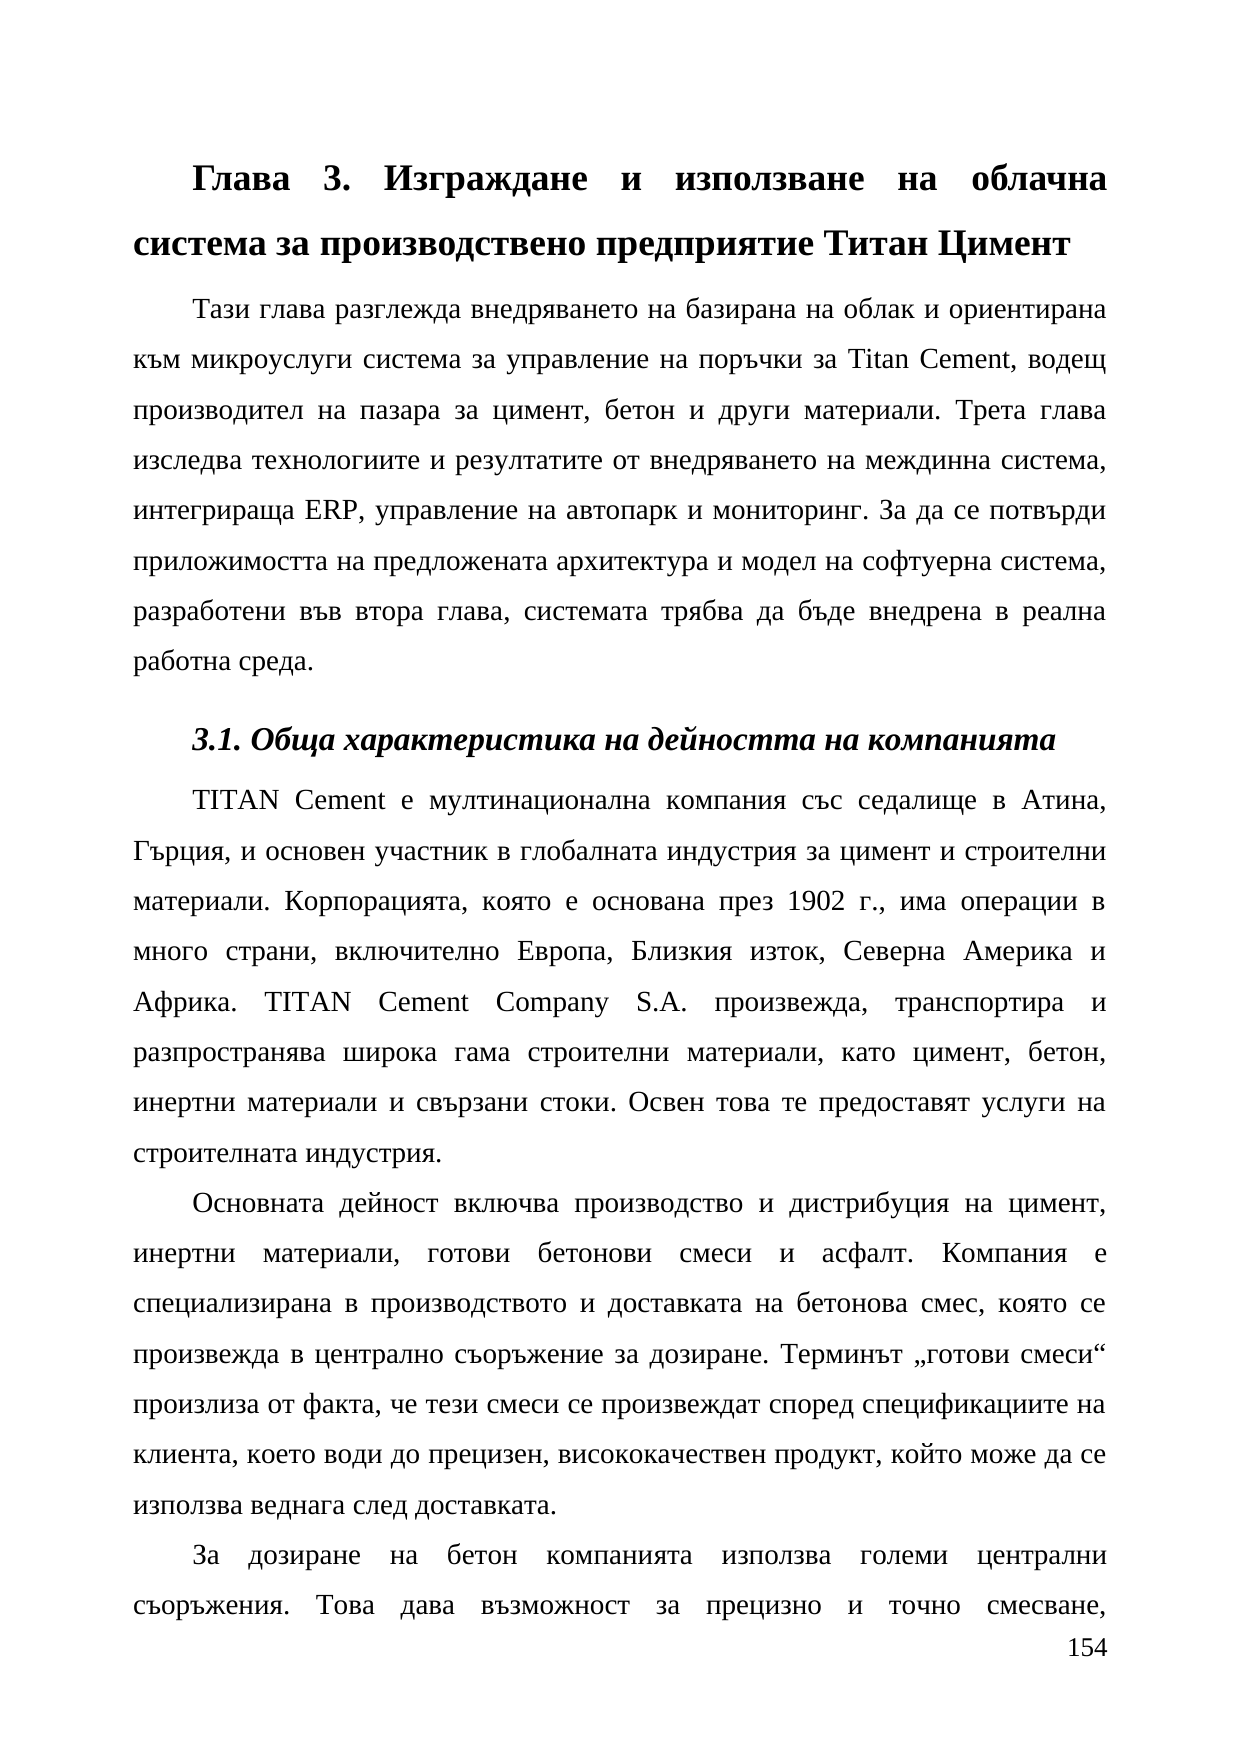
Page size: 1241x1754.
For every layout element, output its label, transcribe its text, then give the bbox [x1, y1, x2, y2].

text TITAN Cement е мултинационална компания със седалище в Атина, Гърция, и основен участник в глобалната индустрия за цимент и строителни материали. Корпорацията, която е основана през 1902 г., има операции в много страни, включително Европа, Близкия изток, Северна Америка и Африка. TITAN Cement Company S.A. произвежда, транспортира и разпространява широка гама строителни материали, като цимент, бетон, инертни материали и свързани стоки. Освен това те предоставят услуги на строителната индустрия. [133, 782, 1107, 1168]
subtitle Глава 3. Изграждане и използване на облачна система за производствено предприятие Титан Цимент [133, 156, 1107, 263]
text Основната дейност включва производство и дистрибуция на цимент, инертни материали, готови бетонови смеси и асфалт. Компания е специализирана в производството и доставката на бетонова смес, която се произвежда в централно съоръжение за дозиране. Терминът „готови смеси“ произлиза от факта, че тези смеси се произвеждат според спецификациите на клиента, което води до прецизен, висококачествен продукт, който може да се използва веднага след доставката. [133, 1185, 1107, 1520]
text Тази глава разглежда внедряването на базирана на облак и ориентирана към микроуслуги система за управление на поръчки за Titan Cement, водещ производител на пазара за цимент, бетон и други материали. Трета глава изследва технологиите и резултатите от внедряването на междинна система, интегрираща ERP, управление на автопарк и мониторинг. За да се потвърди приложимостта на предложената архитектура и модел на софтуерна система, разработени във втора глава, системата трябва да бъде внедрена в реална работна среда. [133, 291, 1107, 677]
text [133, 1537, 1107, 1621]
subtitle 3.1. Обща характеристика на дейността на компанията [133, 719, 1107, 757]
